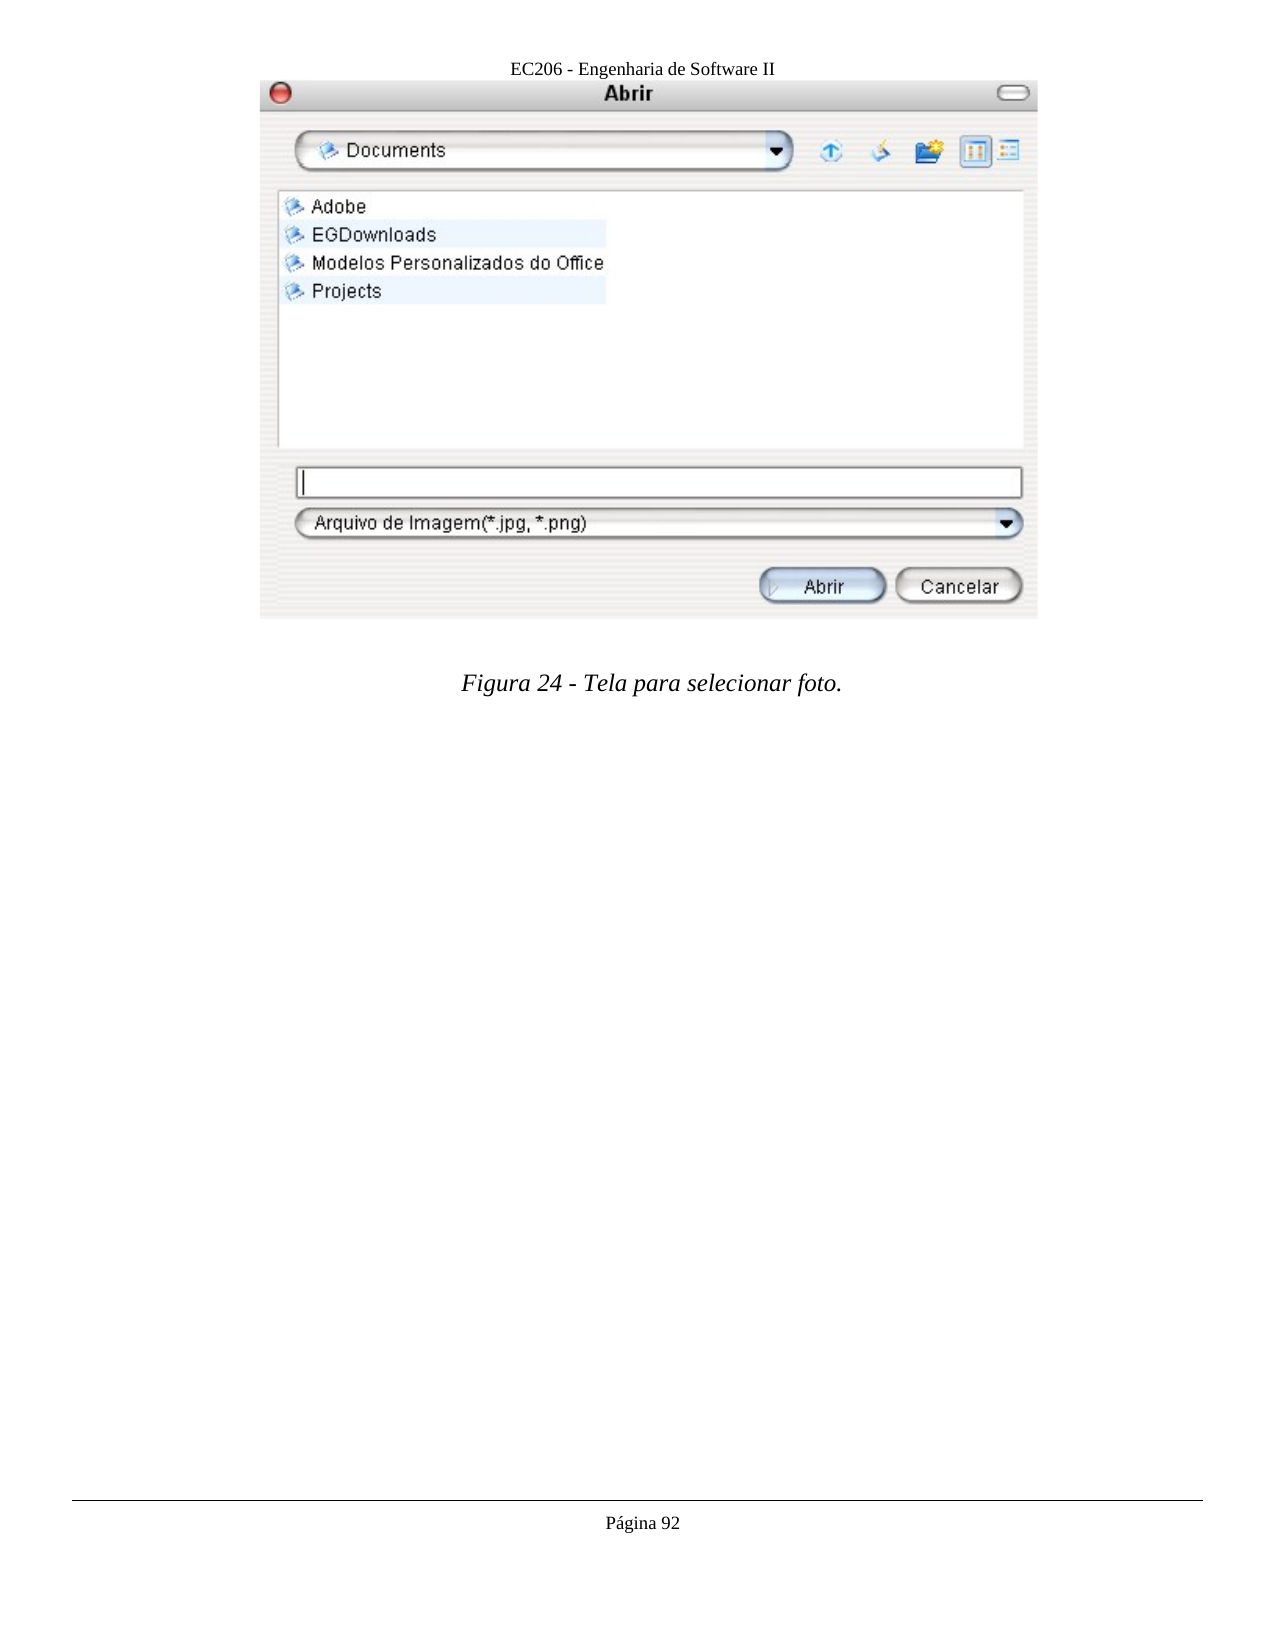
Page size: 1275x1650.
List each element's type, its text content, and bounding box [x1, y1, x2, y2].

text Figura 24 - Tela para selecionar foto. [387, 668, 1266, 697]
picture [259, 79, 1038, 619]
